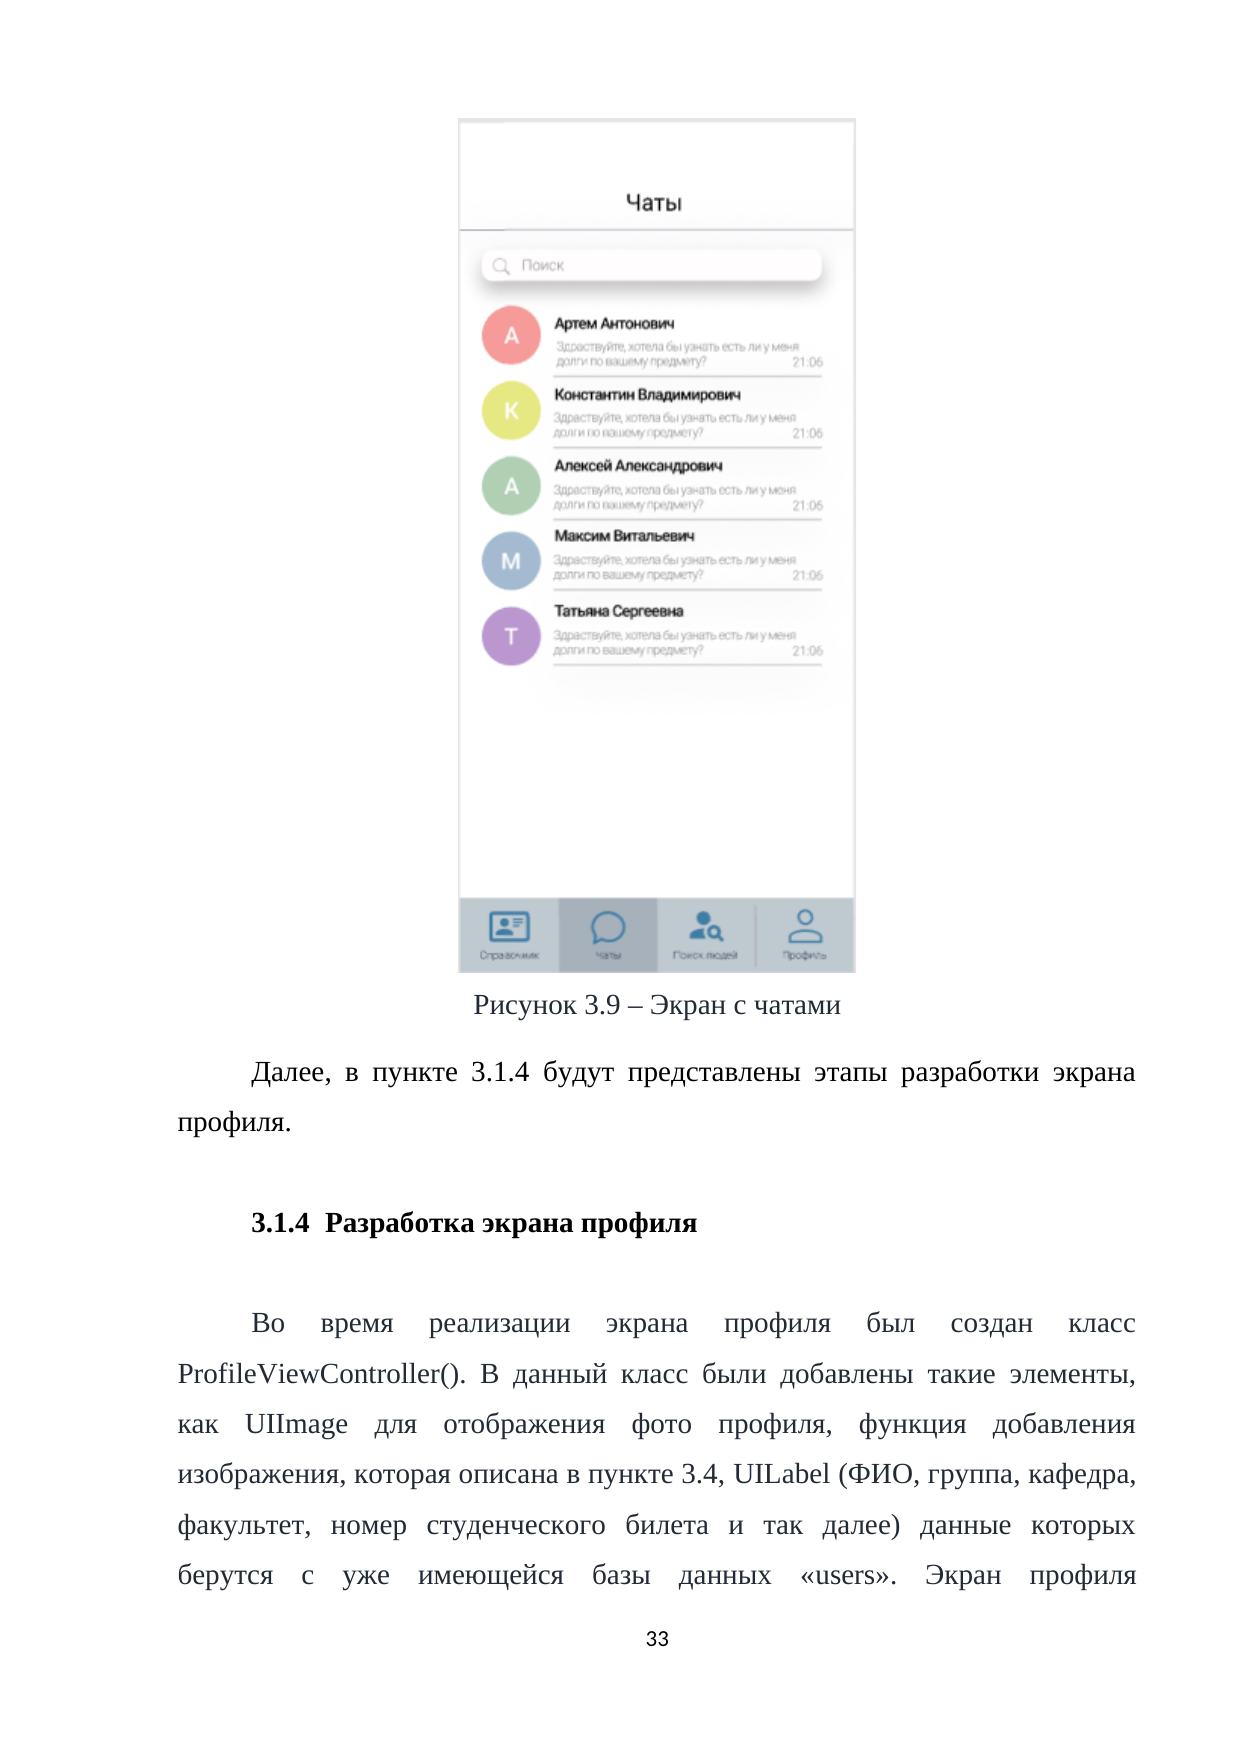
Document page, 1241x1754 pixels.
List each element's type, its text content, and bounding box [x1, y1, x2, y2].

list Разработка экрана профиля [251, 1205, 1137, 1238]
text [177, 1306, 1137, 1591]
text Рисунок 3.9 – Экран с чатами [177, 987, 1137, 1020]
text Далее, в пункте 3.1.4 будут представлены этапы разработки экрана профиля. [177, 1054, 1137, 1138]
picture [458, 118, 857, 973]
